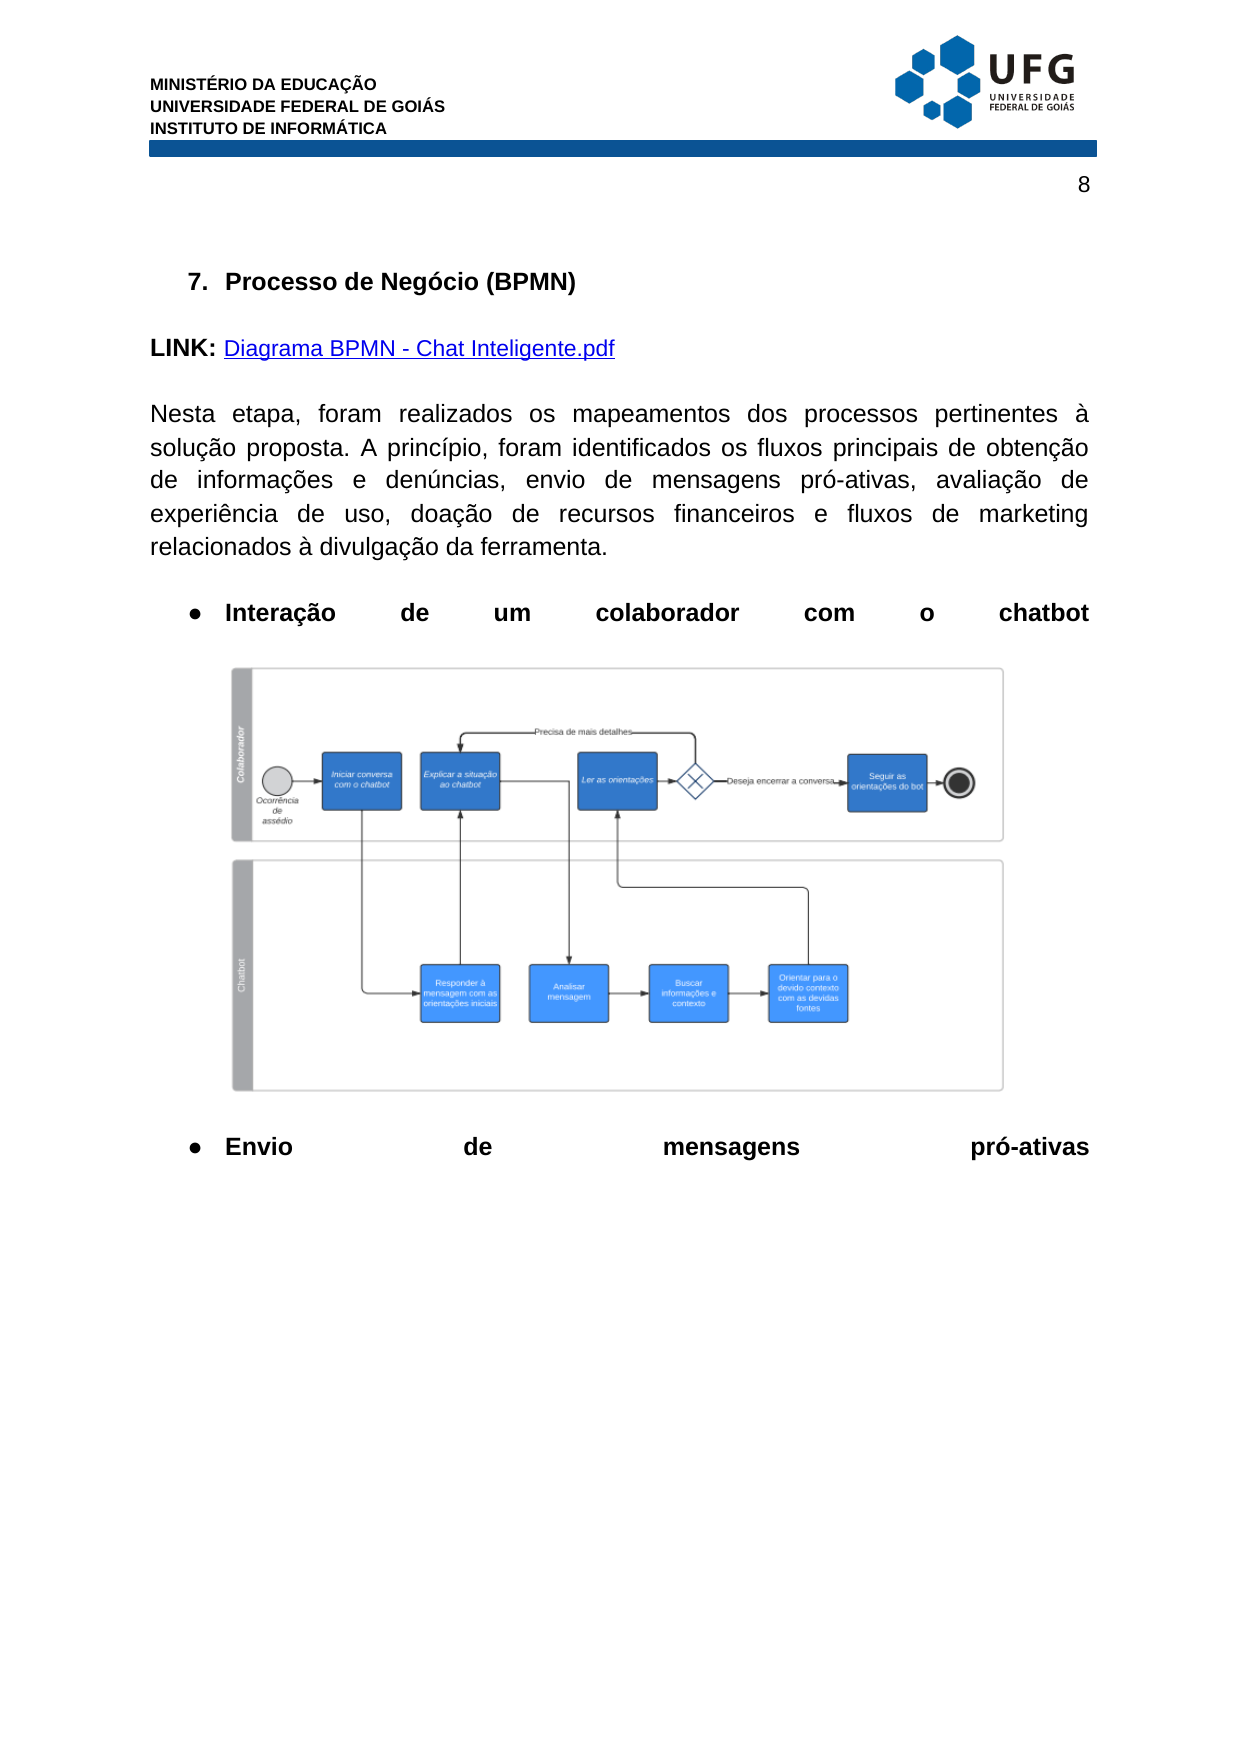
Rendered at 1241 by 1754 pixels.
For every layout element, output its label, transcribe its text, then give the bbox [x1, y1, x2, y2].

text Nesta etapa, foram realizados os mapeamentos dos processos pertinentes à solução proposta. A princípio, foram identificados os fluxos principais de obtenção de informações e denúncias, envio de mensagens pró-ativas, avaliação de experiência de uso, doação de recursos financeiros e fluxos de marketing relacionados à divulgação da ferramenta. [150, 399, 1090, 560]
list Envio de mensagens pró-ativas [187, 1132, 1090, 1194]
text LINK: Diagrama BPMN - Chat Inteligente.pdf [150, 333, 1090, 362]
picture [895, 32, 1090, 129]
picture [225, 663, 1020, 1098]
list Processo de Negócio (BPMN) [187, 267, 1090, 296]
